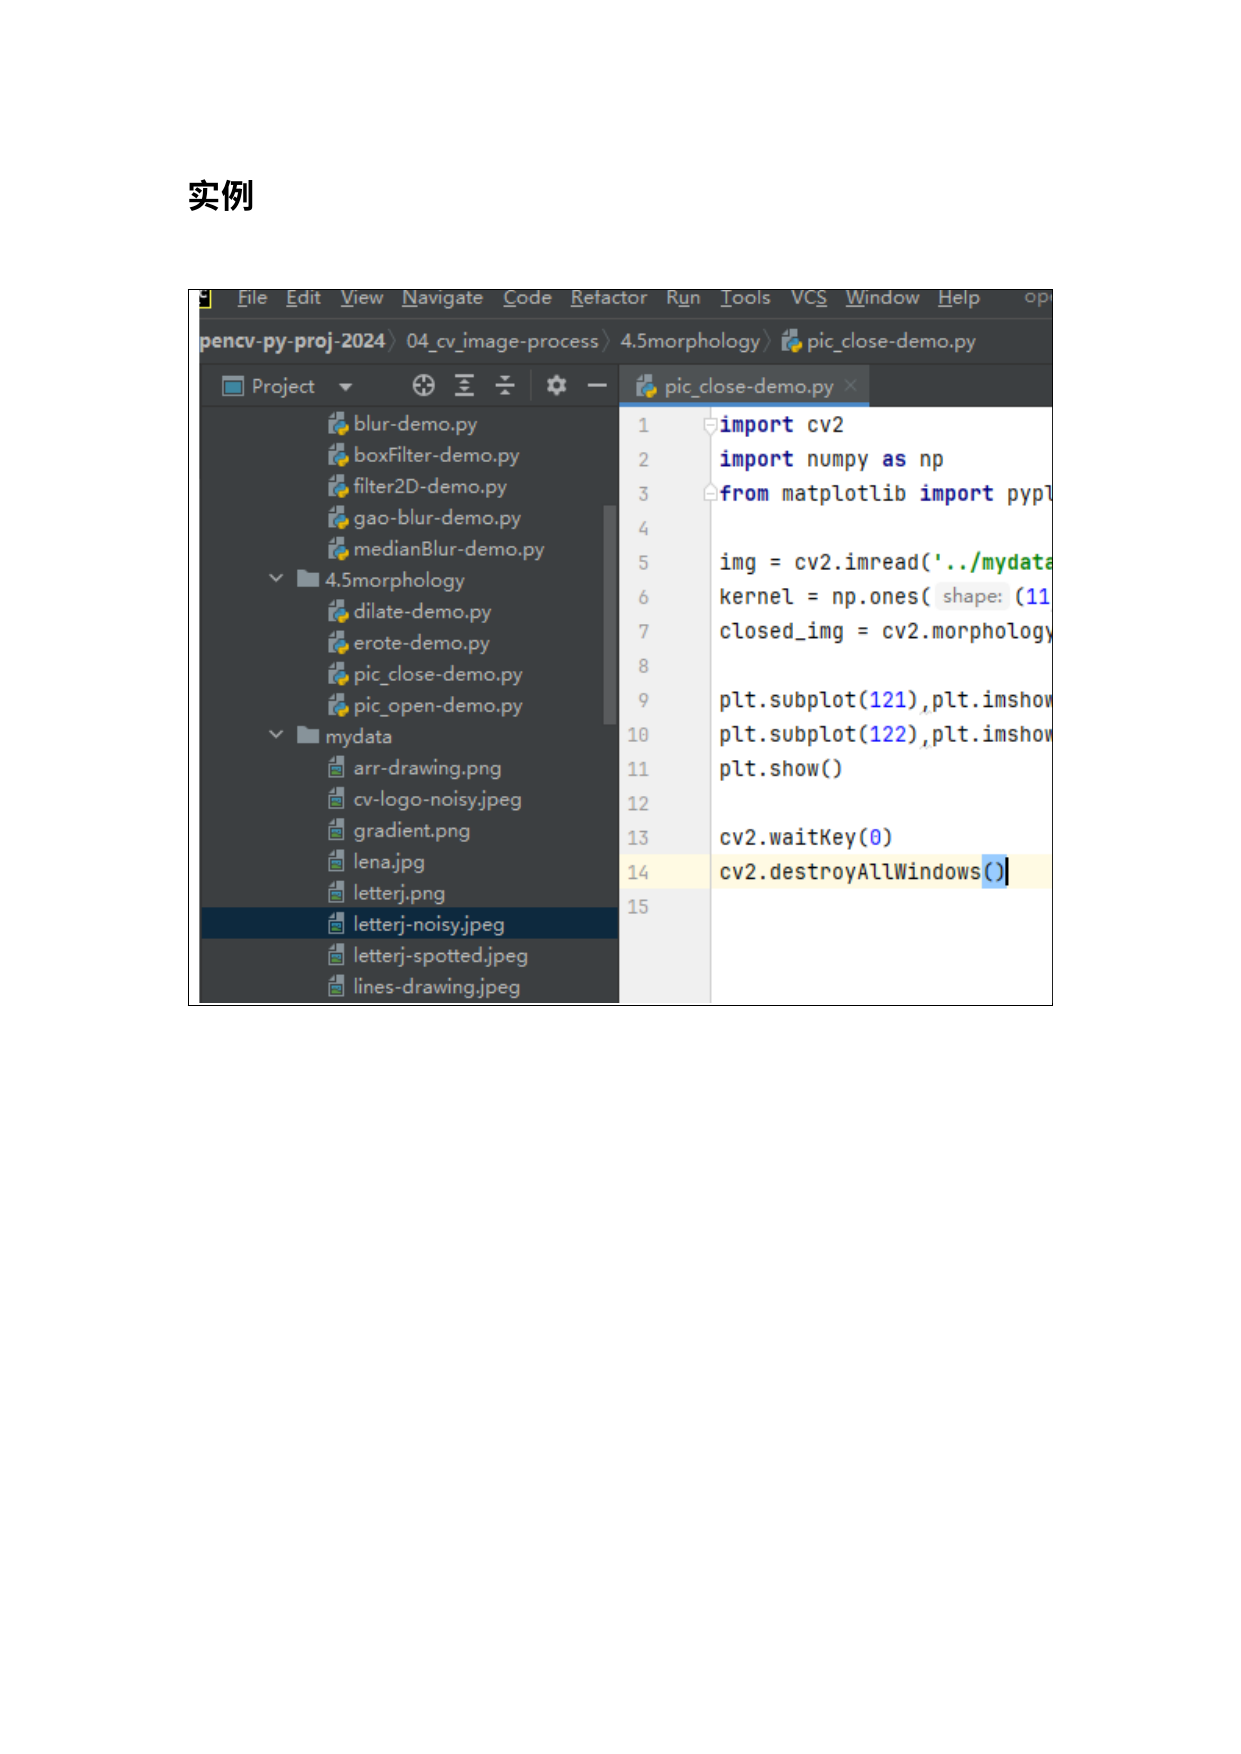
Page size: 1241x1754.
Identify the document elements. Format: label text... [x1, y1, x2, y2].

picture [199, 290, 1053, 1003]
subtitle 实例 [187, 162, 1053, 227]
table_header [189, 290, 1052, 1005]
